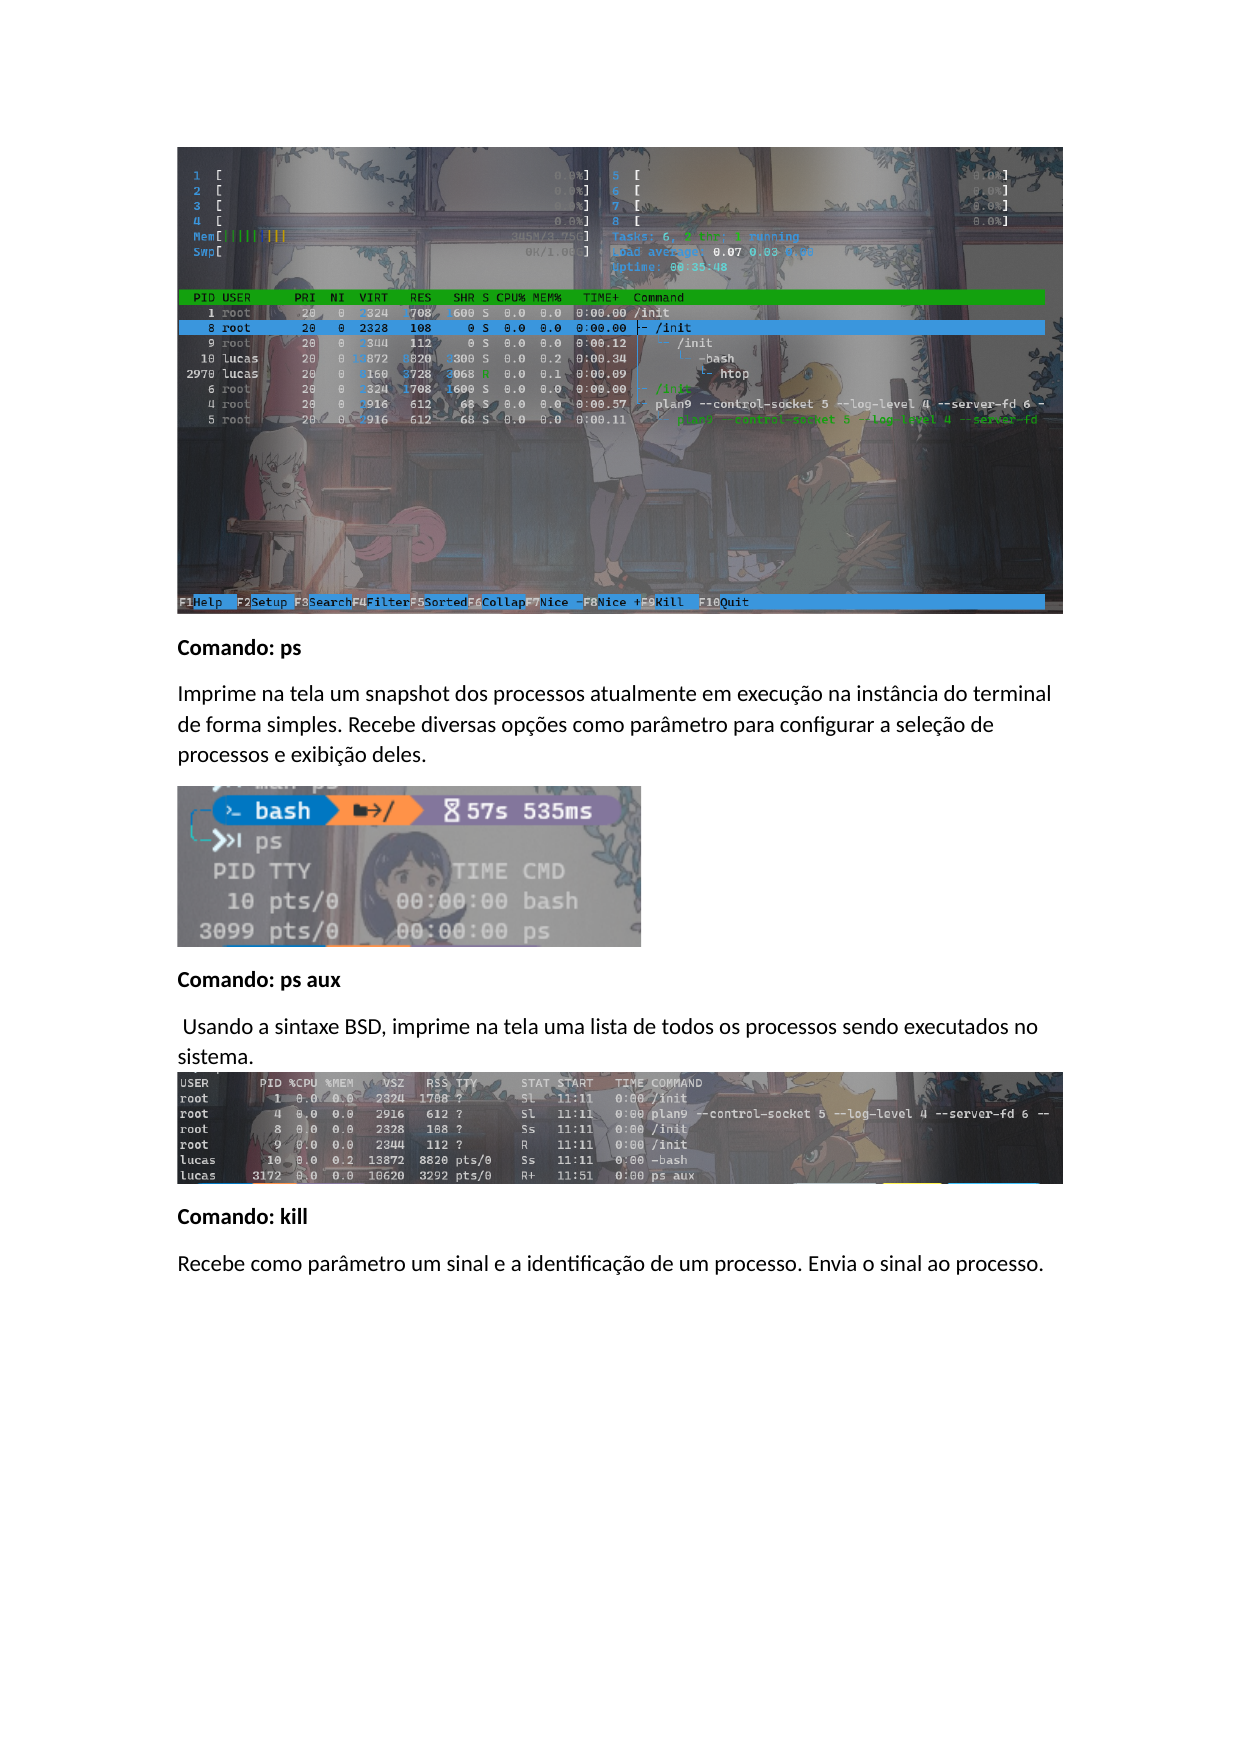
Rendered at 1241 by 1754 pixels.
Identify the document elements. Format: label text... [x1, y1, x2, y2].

picture [177, 147, 1063, 614]
picture [177, 1072, 1063, 1184]
text Usando a sintaxe BSD, imprime na tela uma lista de todos os processos sendo executados no sistema. [177, 1012, 1063, 1072]
text Comando: ps [177, 633, 1063, 661]
text Recebe como parâmetro um sinal e a identificação de um processo. Envia o sinal ao processo. [177, 1249, 1063, 1277]
picture [177, 786, 642, 947]
text Imprime na tela um snapshot dos processos atualmente em execução na instância do terminal de forma simples. Recebe diversas opções como parâmetro para configurar a seleção de processos e exibição deles. [177, 679, 1063, 768]
text Comando: ps aux [177, 965, 1063, 993]
text Comando: kill [177, 1202, 1063, 1230]
